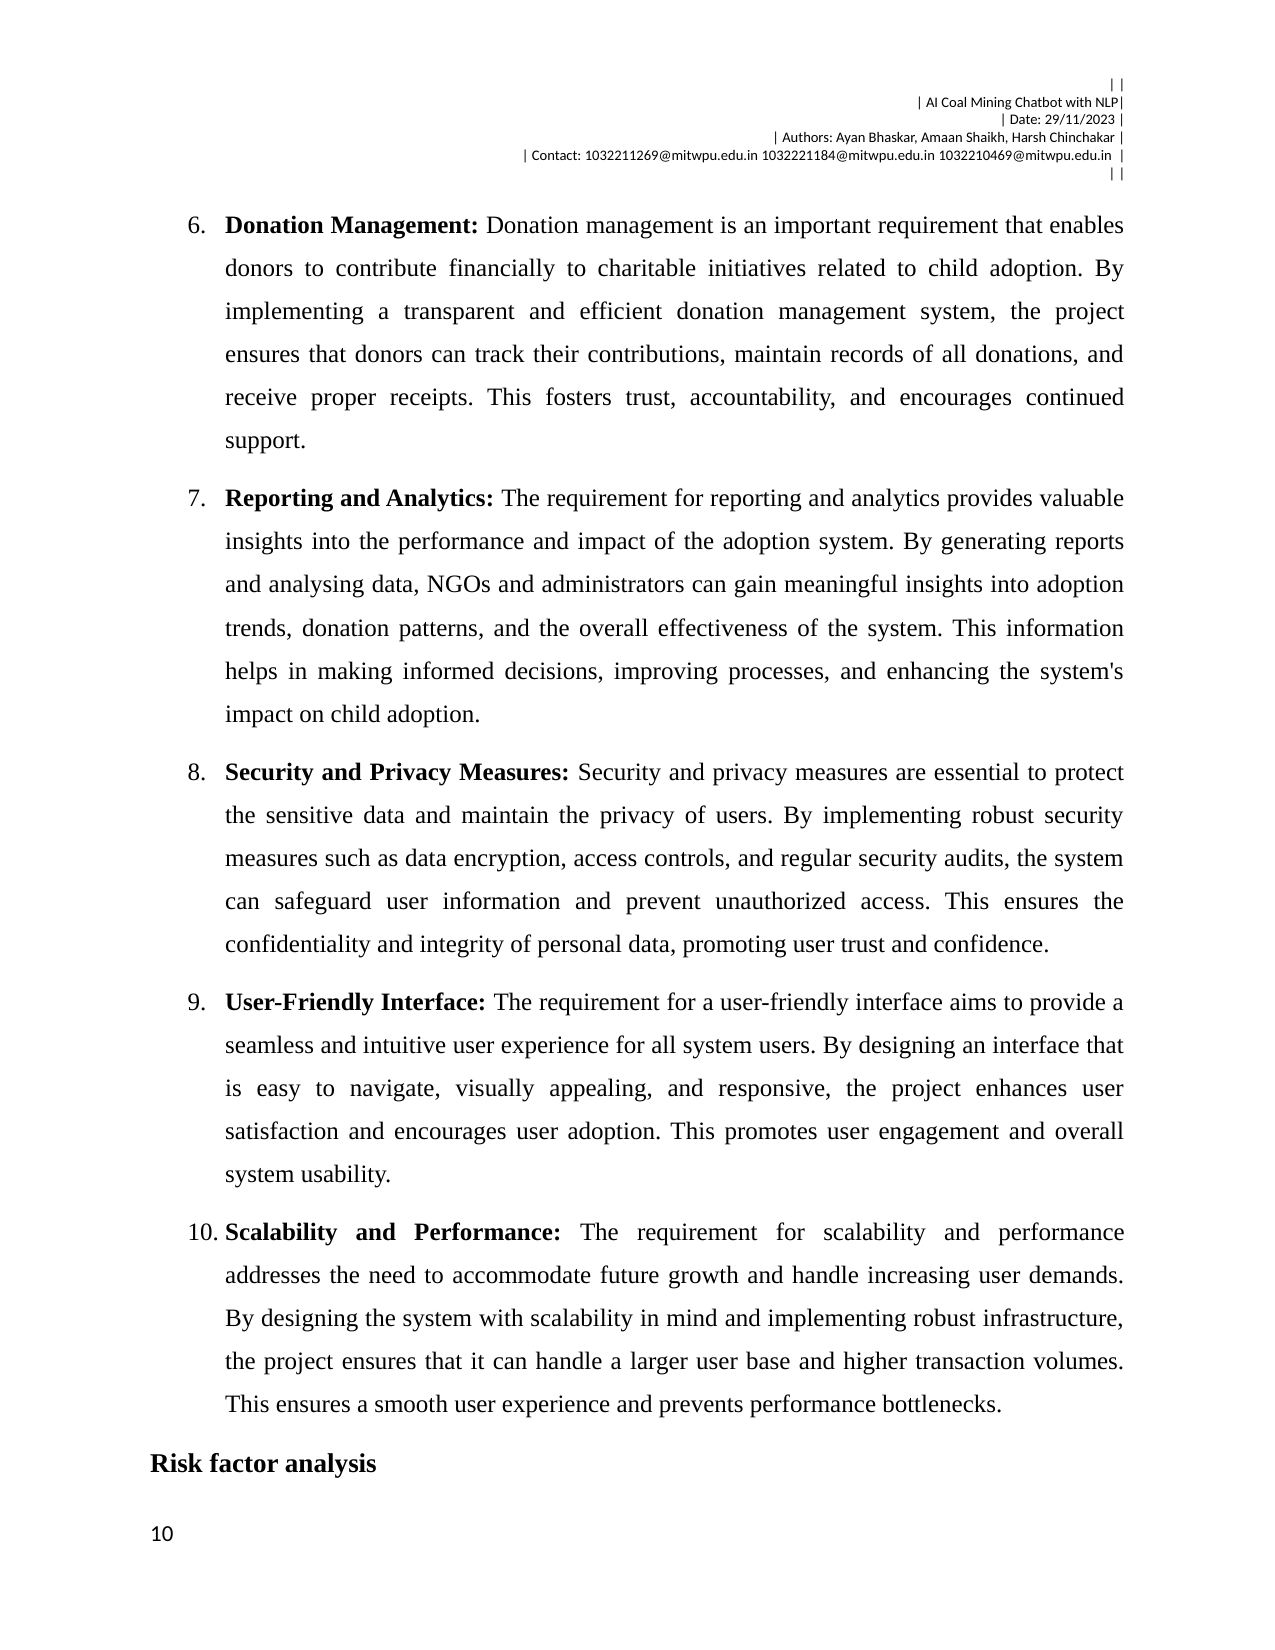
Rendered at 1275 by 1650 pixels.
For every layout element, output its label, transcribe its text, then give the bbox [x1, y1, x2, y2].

list Scalability and Performance: The requirement for scalability and performance addresses the need to accommodate future growth and handle increasing user demands. By designing the system with scalability in mind and implementing robust infrastructure, the project ensures that it can handle a larger user base and higher transaction volumes. This ensures a smooth user experience and prevents performance bottlenecks. [187, 1217, 1125, 1418]
text Risk factor analysis [150, 1447, 1125, 1478]
list Donation Management: Donation management is an important requirement that enables donors to contribute financially to charitable initiatives related to child adoption. By implementing a transparent and efficient donation management system, the project ensures that donors can track their contributions, maintain records of all donations, and receive proper receipts. This fosters trust, accountability, and encourages continued support. [187, 210, 1125, 454]
list User-Friendly Interface: The requirement for a user-friendly interface aims to provide a seamless and intuitive user experience for all system users. By designing an interface that is easy to navigate, visually appealing, and responsive, the project enhances user satisfaction and encourages user adoption. This promotes user engagement and overall system usability. [187, 987, 1125, 1188]
list Reporting and Analytics: The requirement for reporting and analytics provides valuable insights into the performance and impact of the adoption system. By generating reports and analysing data, NGOs and administrators can gain meaningful insights into adoption trends, donation patterns, and the overall effectiveness of the system. This information helps in making informed decisions, improving processes, and enhancing the system's impact on child adoption. [187, 483, 1125, 728]
list Security and Privacy Measures: Security and privacy measures are essential to protect the sensitive data and maintain the privacy of users. By implementing robust security measures such as data encryption, access controls, and regular security audits, the system can safeguard user information and prevent unauthorized access. This ensures the confidentiality and integrity of personal data, promoting user trust and confidence. [187, 757, 1125, 958]
